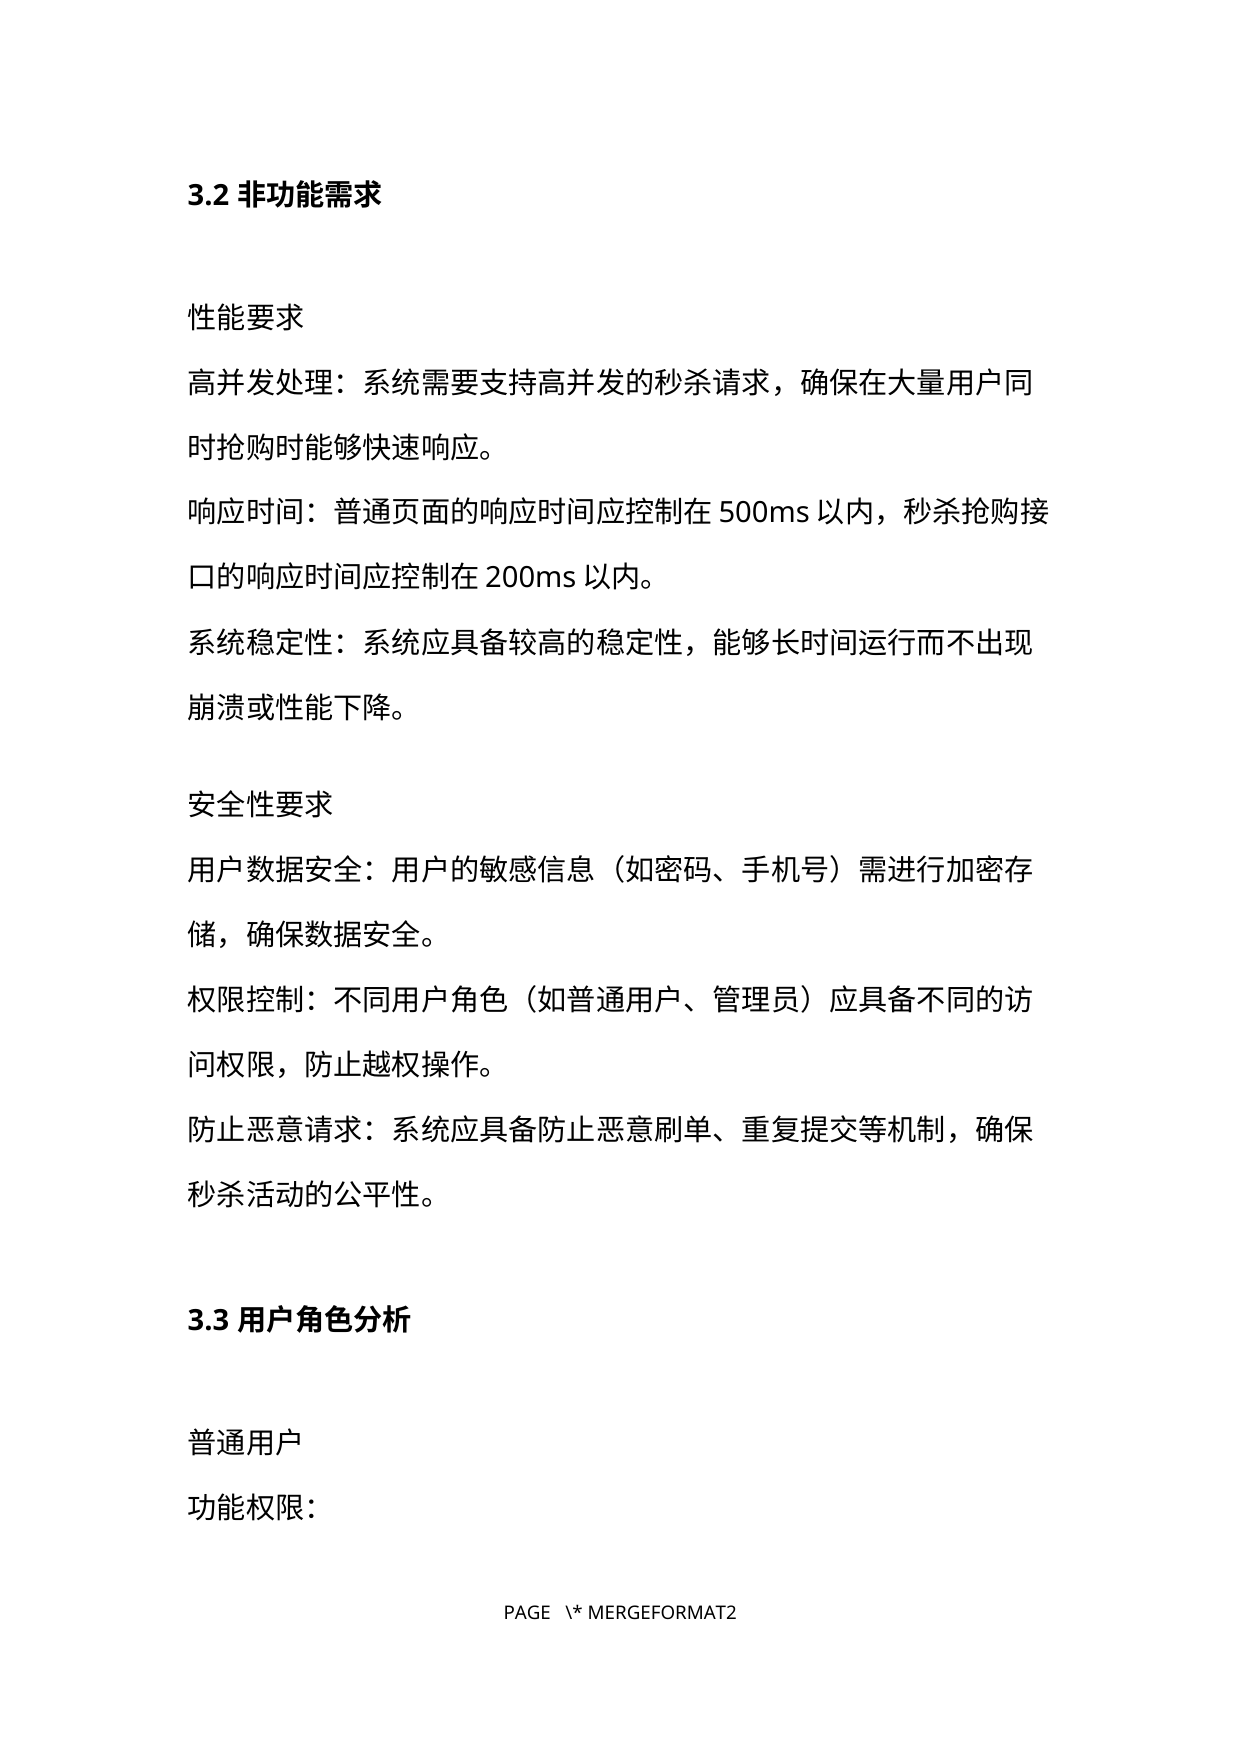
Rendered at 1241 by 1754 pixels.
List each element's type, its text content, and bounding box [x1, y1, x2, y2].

text 用户数据安全：用户的敏感信息（如密码、手机号）需进行加密存储，确保数据安全。 [187, 835, 1053, 965]
text 高并发处理：系统需要支持高并发的秒杀请求，确保在大量用户同时抢购时能够快速响应。 [187, 348, 1053, 478]
text 防止恶意请求：系统应具备防止恶意刷单、重复提交等机制，确保秒杀活动的公平性。 [187, 1095, 1053, 1225]
text 系统稳定性：系统应具备较高的稳定性，能够长时间运行而不出现崩溃或性能下降。 [187, 608, 1053, 738]
text 响应时间：普通页面的响应时间应控制在500ms以内，秒杀抢购接口的响应时间应控制在200ms以内。 [187, 478, 1053, 608]
text 性能要求 [187, 283, 1053, 348]
text 安全性要求 [187, 770, 1053, 835]
text 3.2 非功能需求 [187, 160, 1053, 225]
text 权限控制：不同用户角色（如普通用户、管理员）应具备不同的访问权限，防止越权操作。 [187, 965, 1053, 1095]
text 普通用户 [187, 1408, 1053, 1473]
text 功能权限： [187, 1473, 1053, 1538]
text 3.3 用户角色分析 [187, 1285, 1053, 1350]
